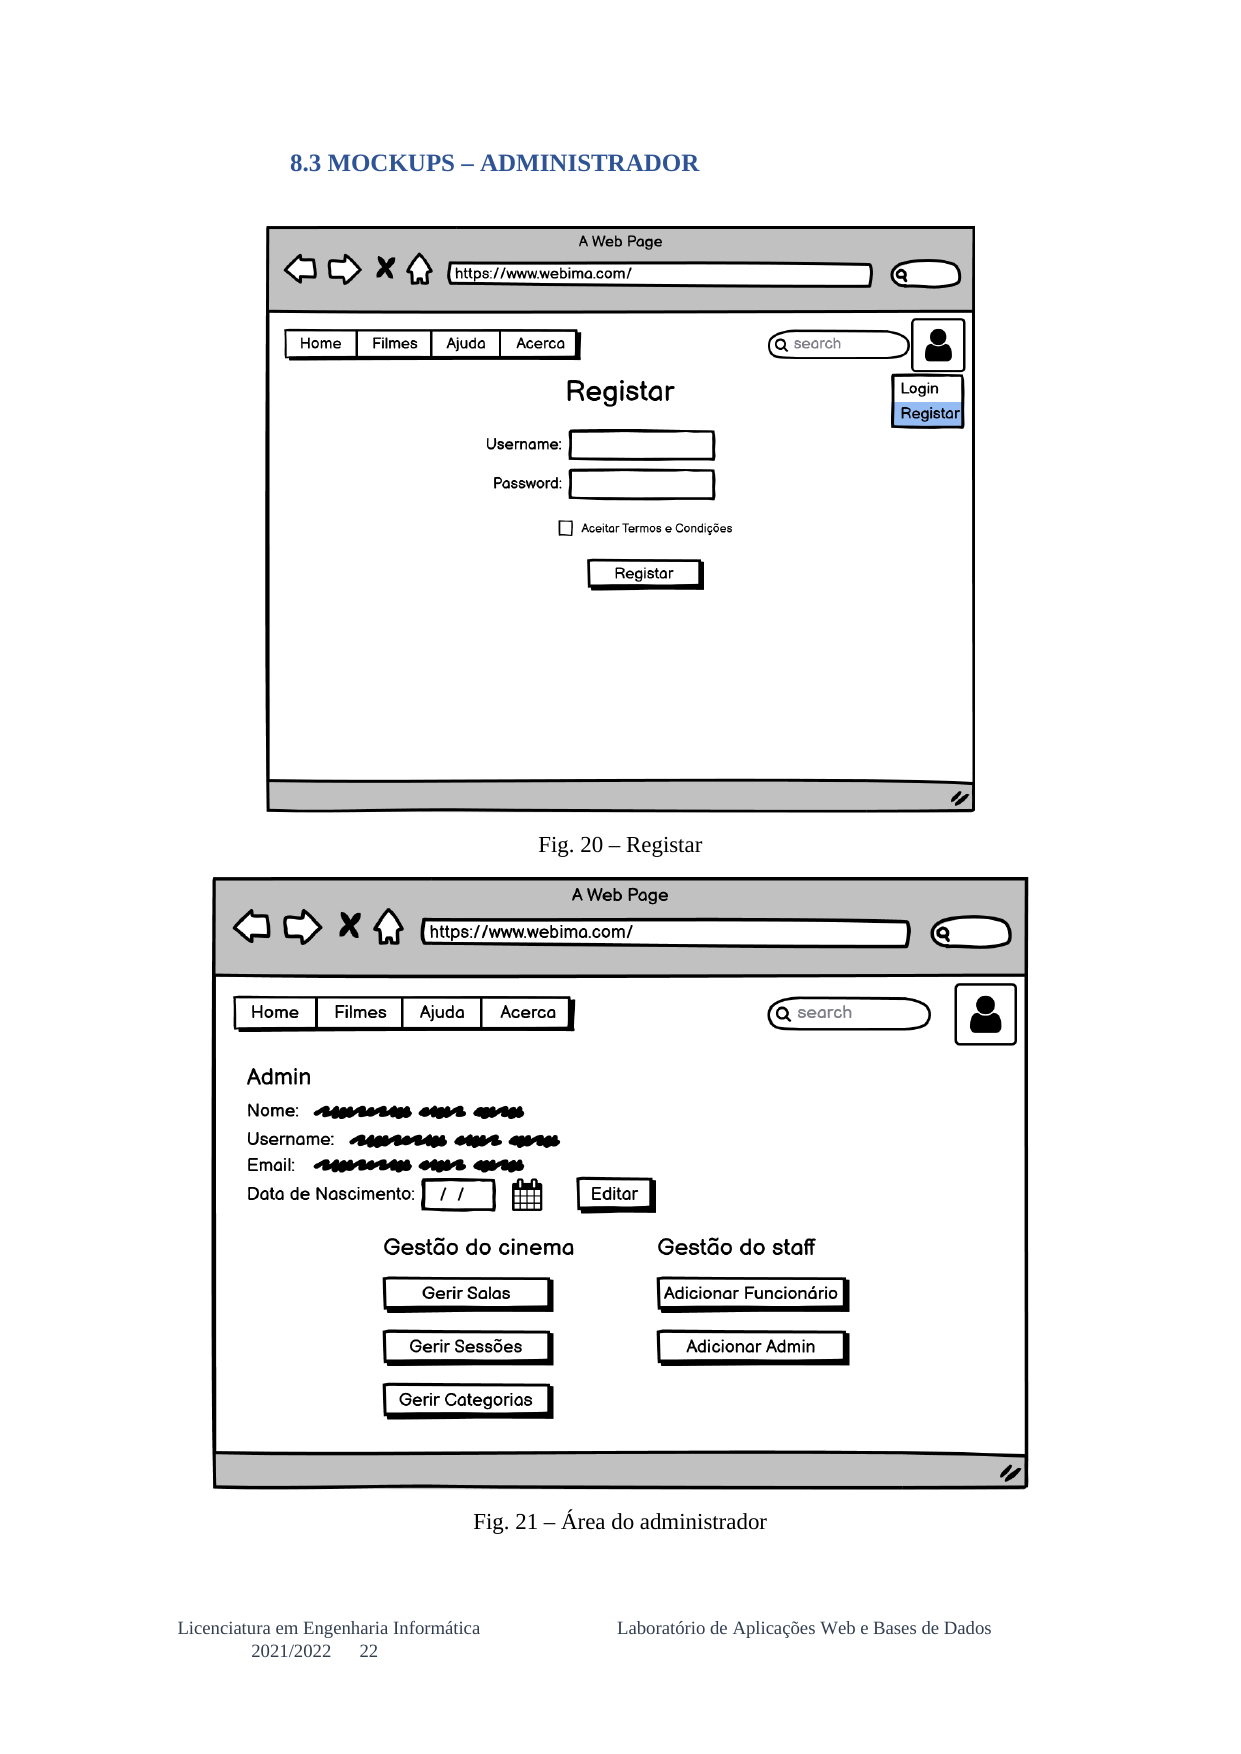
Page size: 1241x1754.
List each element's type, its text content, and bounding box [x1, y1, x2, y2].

text Fig. 21 – Área do administrador [177, 1508, 1063, 1535]
picture [211, 876, 1029, 1490]
picture [265, 225, 975, 813]
text Fig. 20 – Registar [177, 831, 1063, 858]
list MOCKUPS – ADMINISTRADOR [290, 148, 1063, 176]
